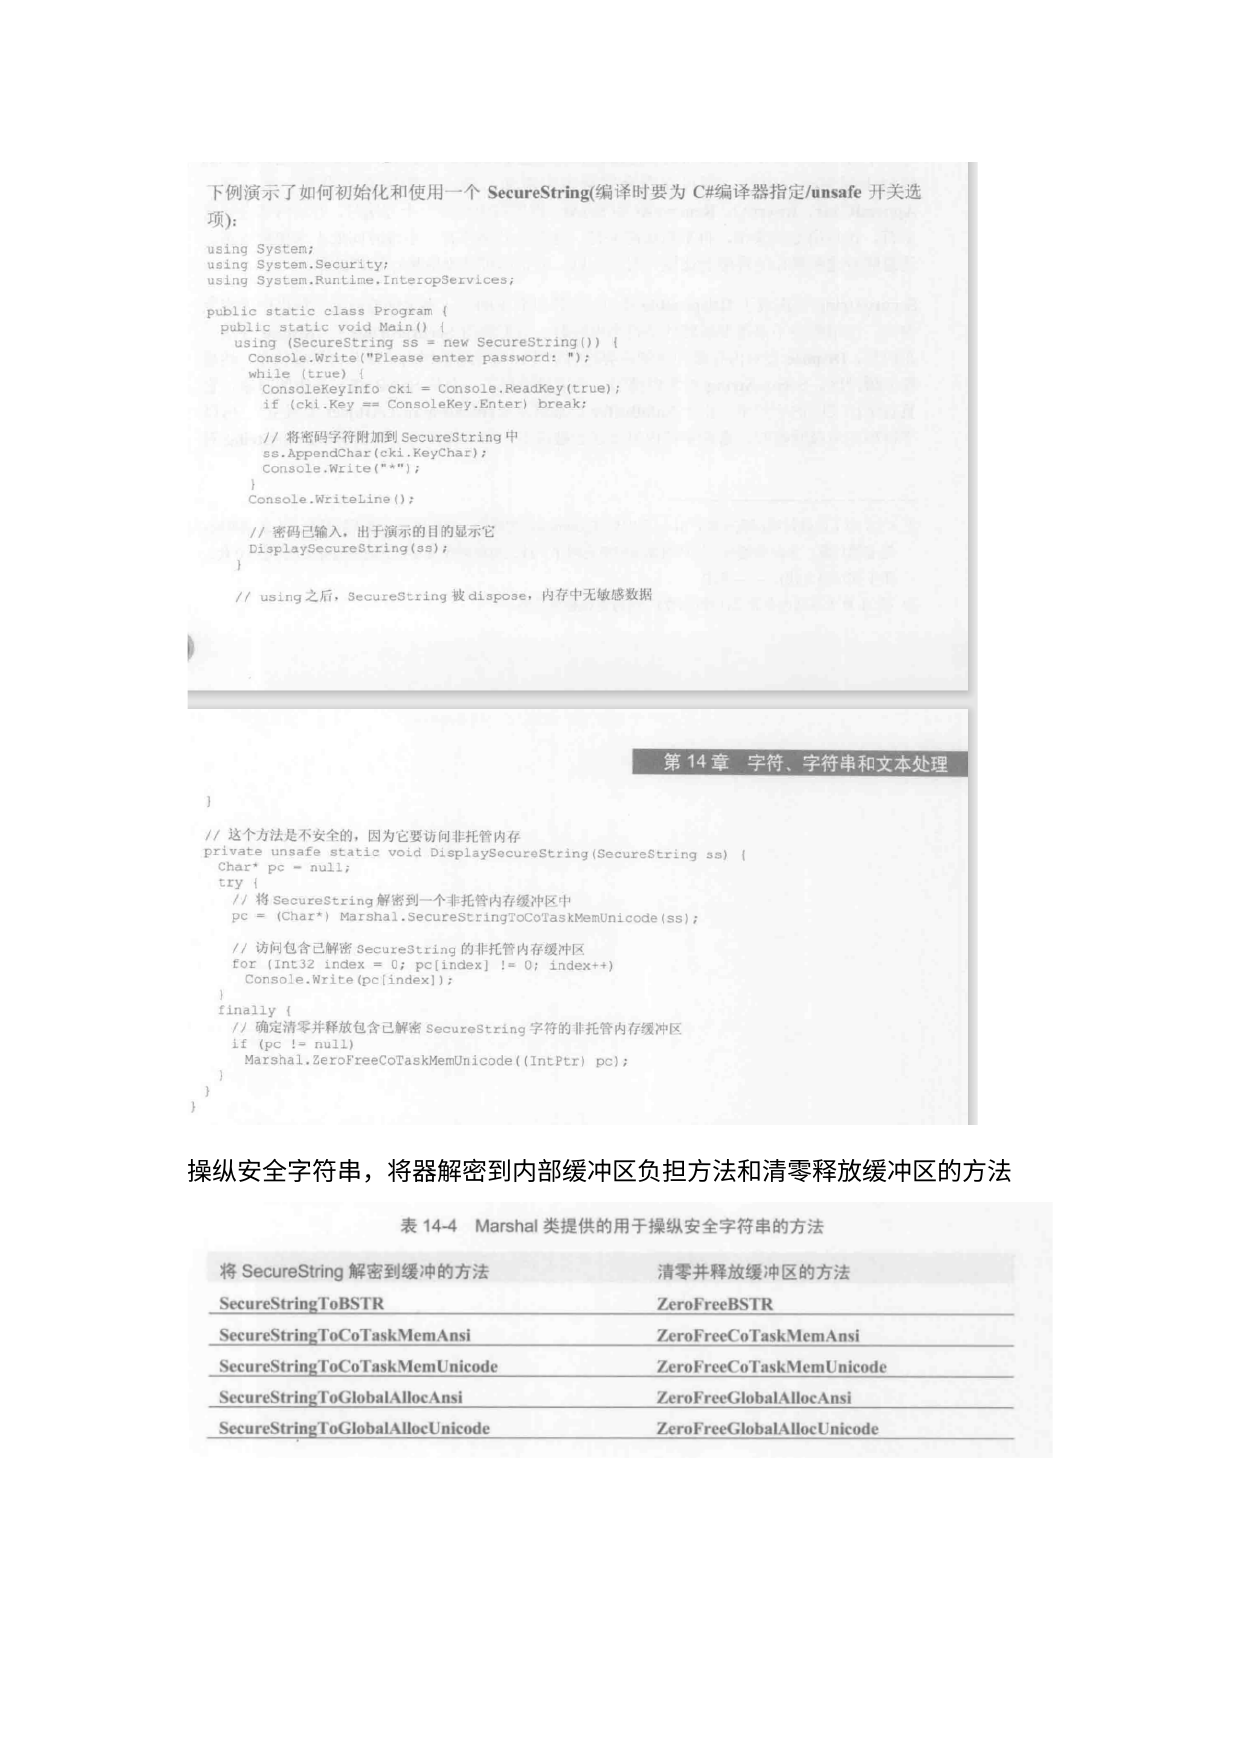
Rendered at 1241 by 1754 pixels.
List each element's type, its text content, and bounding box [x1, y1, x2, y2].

picture [187, 162, 978, 1125]
picture [187, 1202, 1053, 1458]
text 操纵安全字符串，将器解密到内部缓冲区负担方法和清零释放缓冲区的方法 [187, 1137, 1053, 1202]
